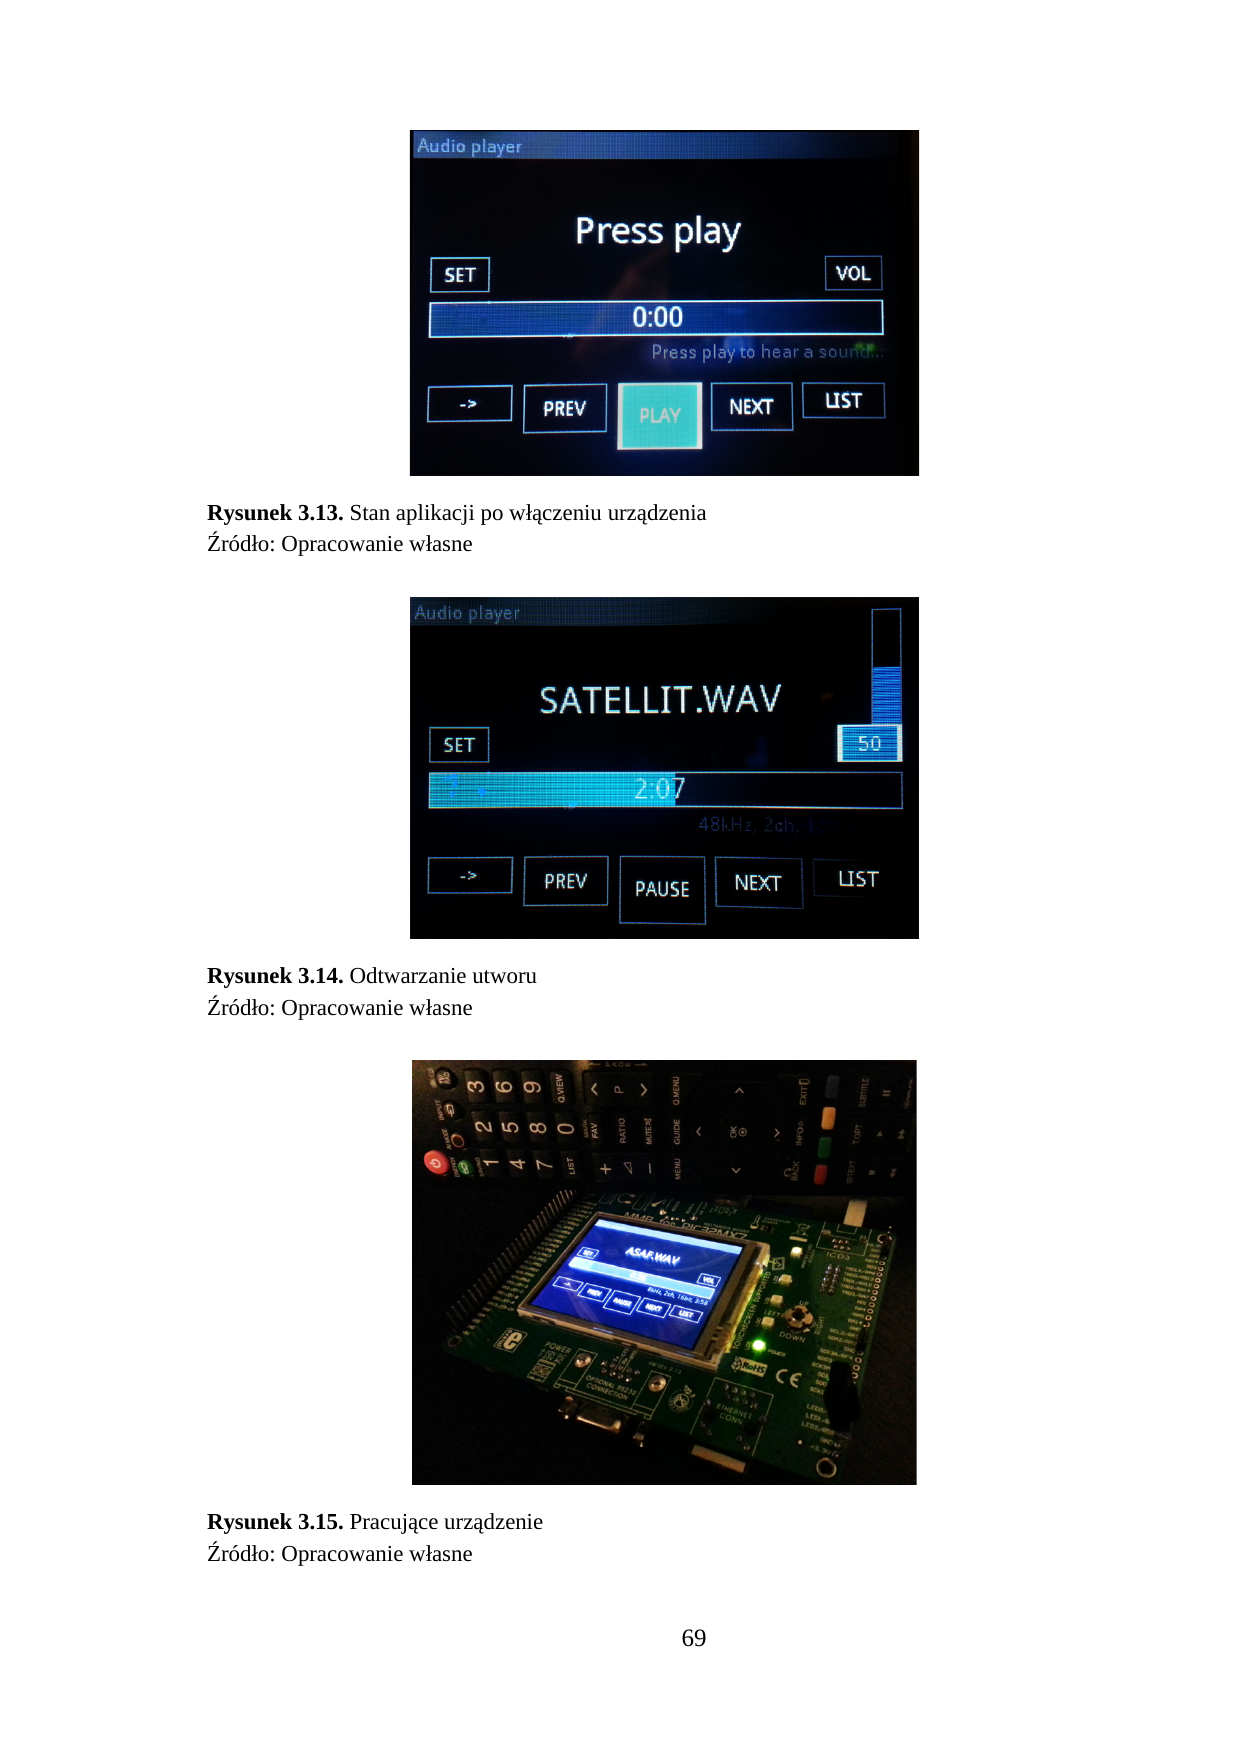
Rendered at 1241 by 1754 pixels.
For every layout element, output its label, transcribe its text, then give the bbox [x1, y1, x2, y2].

picture [410, 597, 919, 939]
text Źródło: Opracowanie własne [207, 531, 1122, 557]
text Źródło: Opracowanie własne [207, 1540, 1122, 1566]
picture [412, 1060, 917, 1485]
text Źródło: Opracowanie własne [207, 993, 1122, 1020]
picture [409, 130, 920, 476]
